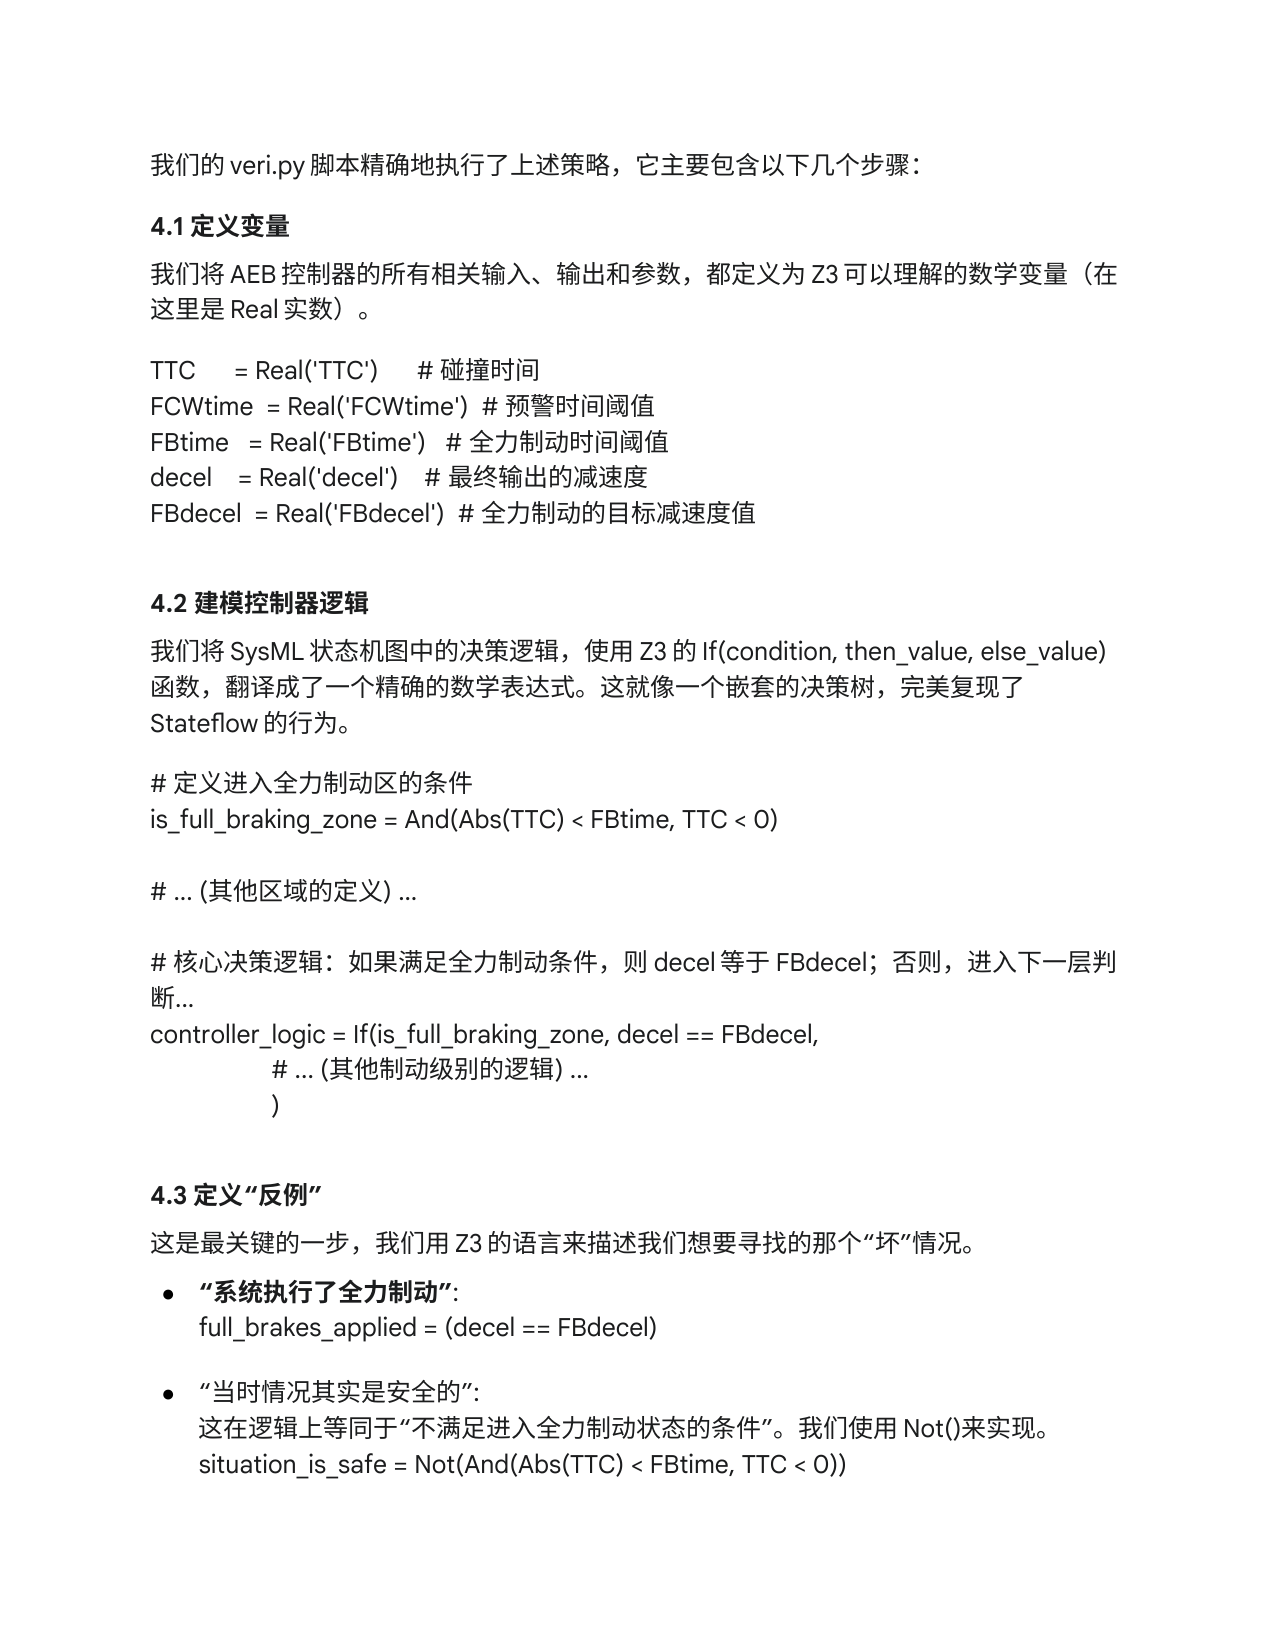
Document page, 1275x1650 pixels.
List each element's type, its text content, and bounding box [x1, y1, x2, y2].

subtitle 4.2 建模控制器逻辑 [150, 588, 1125, 620]
subtitle 4.3 定义“反例” [150, 1180, 1125, 1212]
text 我们将SysML状态机图中的决策逻辑，使用Z3的If(condition, then_value, else_value)函数，翻译成了一个精确的数学表达式。这就像一个嵌套的决策树，完美复现了Stateflow的行为。 [150, 637, 1125, 739]
text # 定义进入全力制动区的条件 is_full_braking_zone = And(Abs(TTC) < FBtime, TTC < 0) # ... (其他区域的定义) ... # 核心决策逻辑：如果满足全力制动条件，则decel等于FBdecel；否则，进入下一层判断... controller_logic = If(is_full_braking_zone, decel == FBdecel, # ... (其他制动级别的逻辑) ... ) [150, 769, 1125, 1152]
text 我们将AEB控制器的所有相关输入、输出和参数，都定义为Z3可以理解的数学变量（在这里是Real实数）。 [150, 259, 1125, 326]
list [161, 1377, 1125, 1480]
subtitle 4.1 定义变量 [150, 211, 1125, 242]
text 我们的veri.py脚本精确地执行了上述策略，它主要包含以下几个步骤： [150, 150, 1125, 181]
list “系统执行了全力制动”: full_brakes_applied = (decel == FBdecel) [161, 1277, 1125, 1374]
text 这是最关键的一步，我们用Z3的语言来描述我们想要寻找的那个“坏”情况。 [150, 1228, 1125, 1260]
text TTC = Real('TTC') # 碰撞时间 FCWtime = Real('FCWtime') # 预警时间阈值 FBtime = Real('FBtime') # 全力制动时间阈值 decel = Real('decel') # 最终输出的减速度 FBdecel = Real('FBdecel') # 全力制动的目标减速度值 [150, 355, 1125, 560]
